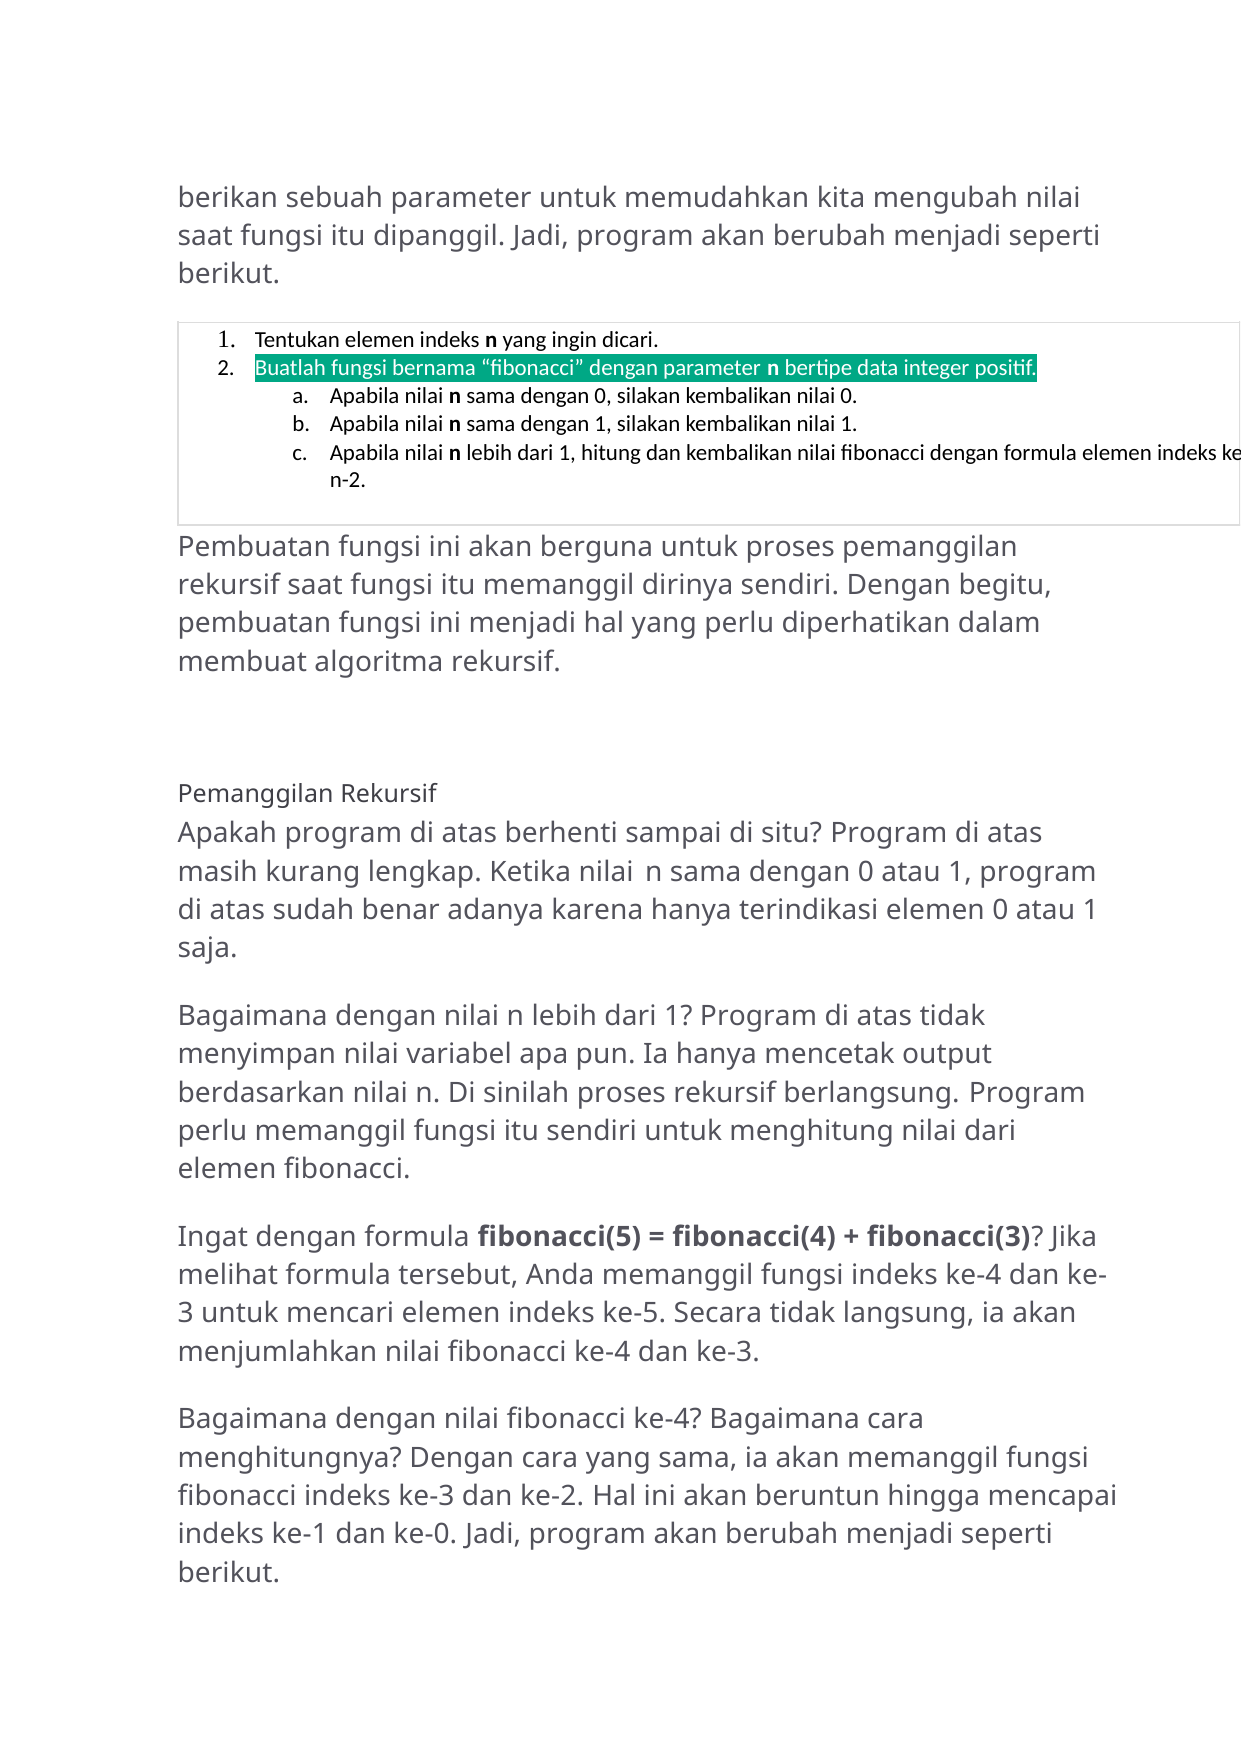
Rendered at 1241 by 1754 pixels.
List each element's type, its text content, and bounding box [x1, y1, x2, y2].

text Ingat dengan formula fibonacci(5) = fibonacci(4) + fibonacci(3)? Jika melihat formula tersebut, Anda memanggil fungsi indeks ke-4 dan ke-3 untuk mencari elemen indeks ke-5. Secara tidak langsung, ia akan menjumlahkan nilai fibonacci ke-4 dan ke-3. [177, 1216, 1122, 1369]
text Bagaimana dengan nilai n lebih dari 1? Program di atas tidak menyimpan nilai variabel apa pun. Ia hanya mencetak output berdasarkan nilai n. Di sinilah proses rekursif berlangsung. Program perlu memanggil fungsi itu sendiri untuk menghitung nilai dari elemen fibonacci. [177, 995, 1122, 1187]
text Bagaimana dengan nilai fibonacci ke-4? Bagaimana cara menghitungnya? Dengan cara yang sama, ia akan memanggil fungsi fibonacci indeks ke-3 dan ke-2. Hal ini akan beruntun hingga mencapai indeks ke-1 dan ke-0. Jadi, program akan berubah menjadi seperti berikut. [177, 1398, 1122, 1590]
subtitle Pemanggilan Rekursif [177, 776, 1122, 810]
text Pembuatan fungsi ini akan berguna untuk proses pemanggilan rekursif saat fungsi itu memanggil dirinya sendiri. Dengan begitu, pembuatan fungsi ini menjadi hal yang perlu diperhatikan dalam membuat algoritma rekursif. [177, 526, 1122, 679]
table_header Tentukan elemen indeks n yang ingin dicari. Buatlah fungsi bernama “fibonacci” dengan parameter n bertipe data integer positif. Apabila nilai n sama dengan 0, silakan kembalikan nilai 0. Apabila nilai n sama dengan 1, silakan kembalikan nilai 1. Apabila nilai n lebih dari 1, hitung dan kembalikan nilai fibonacci dengan formula elemen indeks ke-n-1 + elemen indeks ke-n-2. [179, 323, 1239, 524]
text Apakah program di atas berhenti sampai di situ? Program di atas masih kurang lengkap. Ketika nilai n sama dengan 0 atau 1, program di atas sudah benar adanya karena hanya terindikasi elemen 0 atau 1 saja. [177, 813, 1122, 966]
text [177, 177, 1122, 292]
